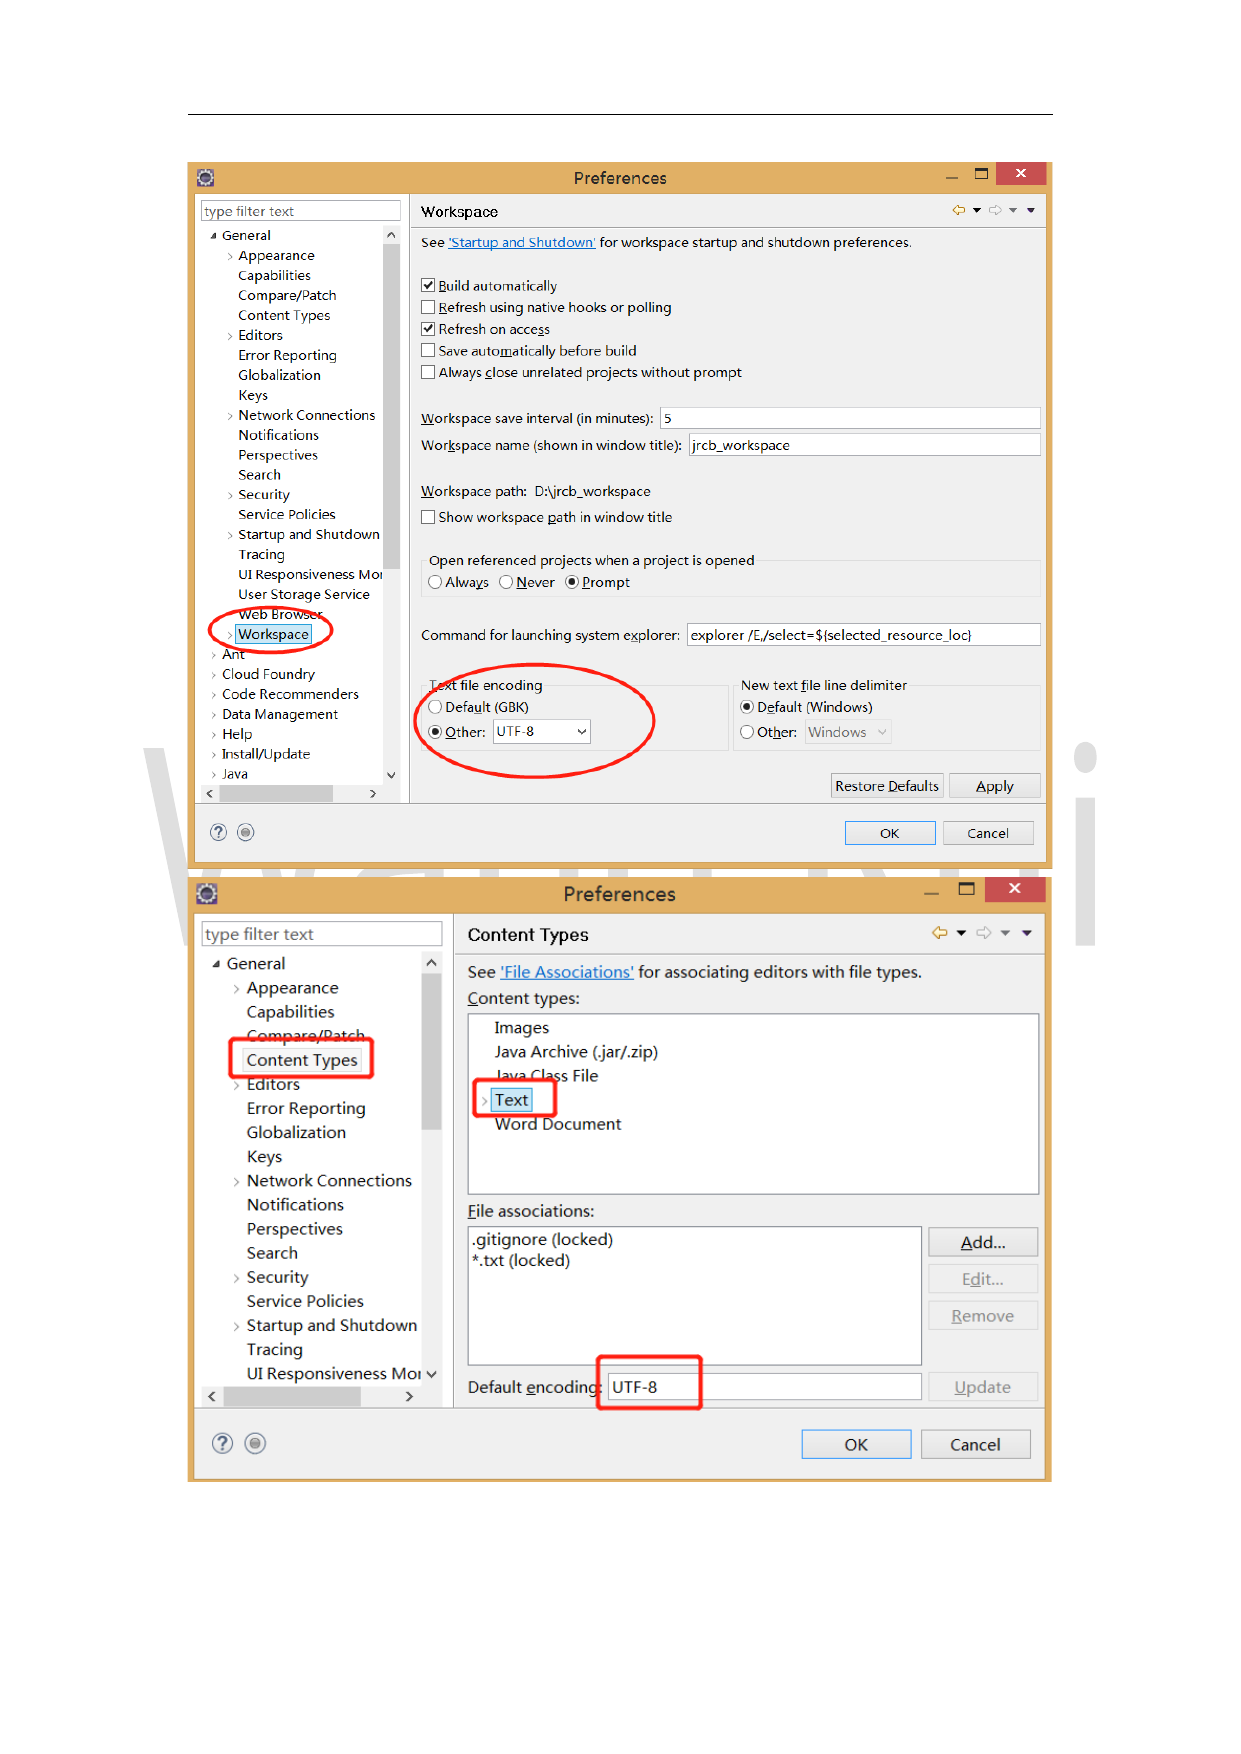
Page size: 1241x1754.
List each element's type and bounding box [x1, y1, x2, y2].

picture [187, 877, 1052, 1482]
picture [187, 162, 1053, 869]
